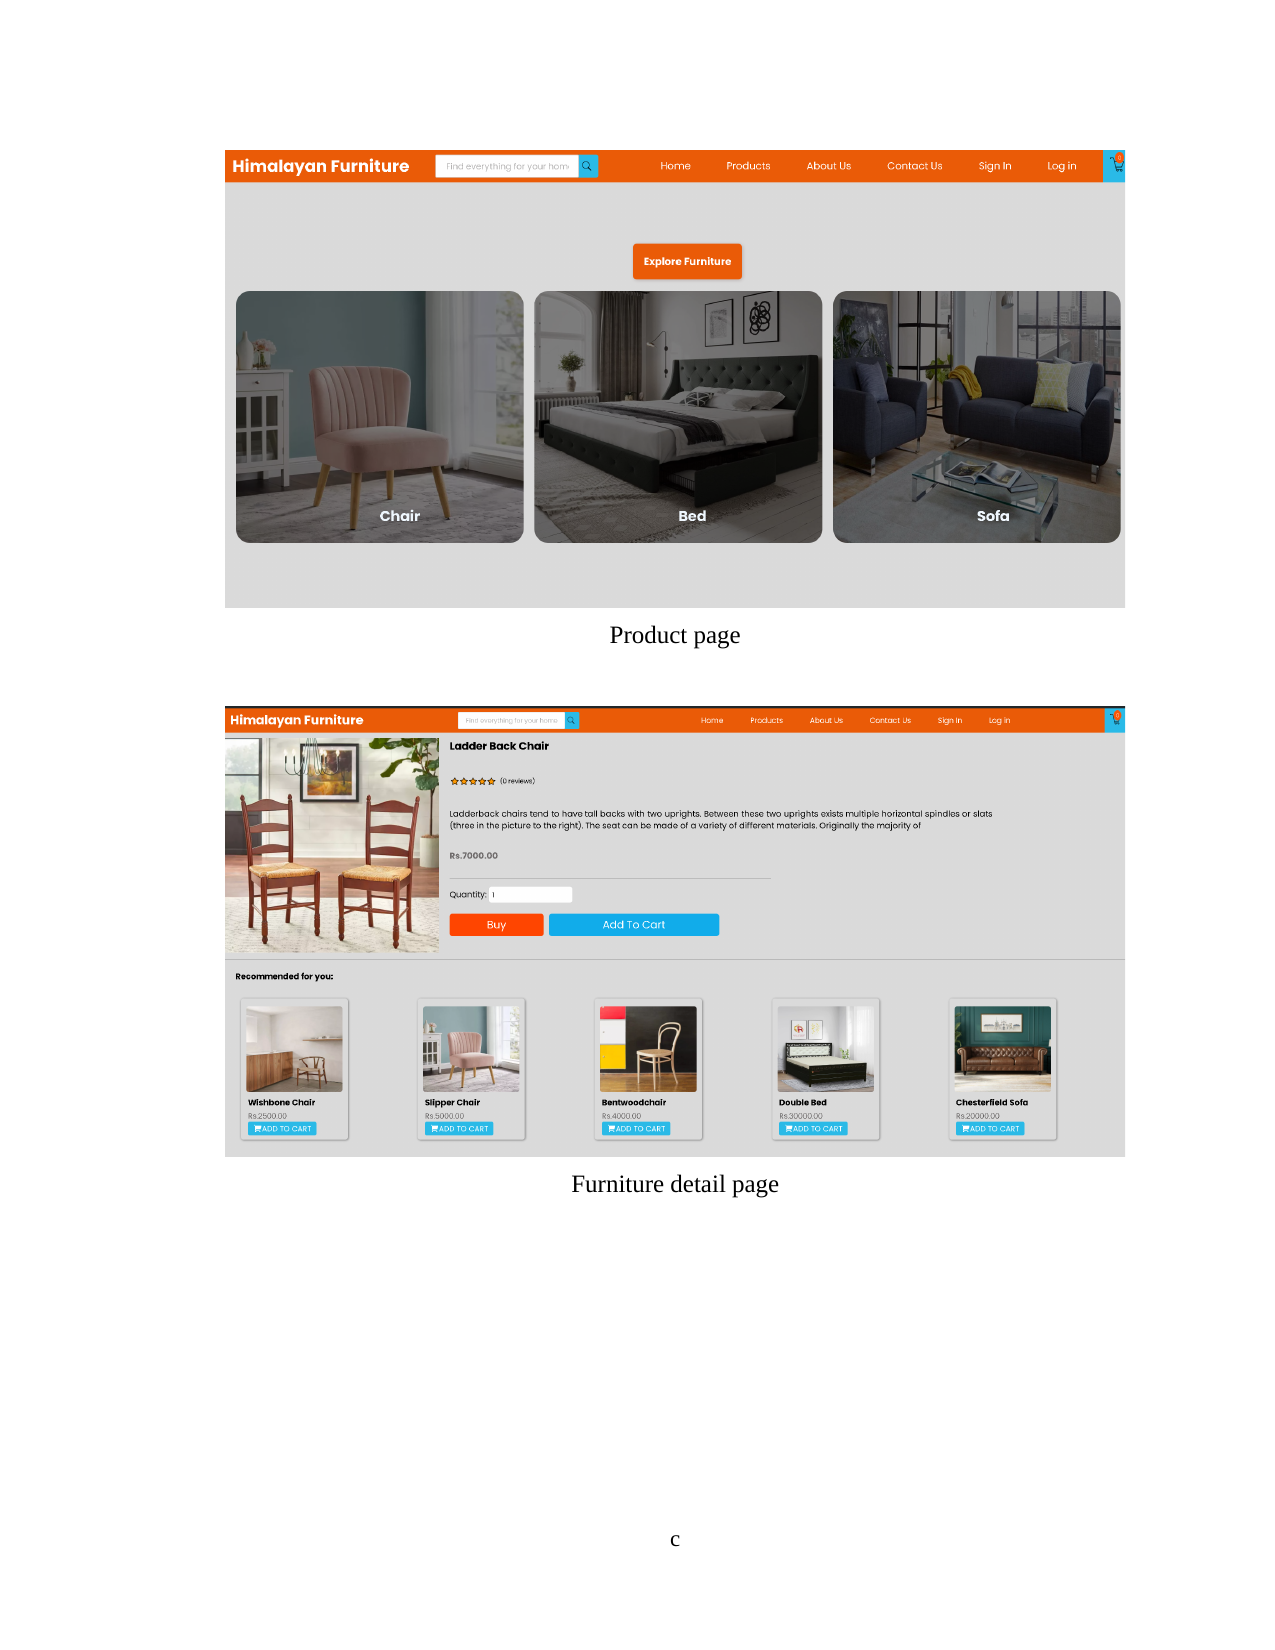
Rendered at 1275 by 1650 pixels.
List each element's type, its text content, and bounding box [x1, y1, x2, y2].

picture [225, 706, 1125, 1157]
text Product page [225, 620, 1125, 649]
text Furniture detail page [225, 1169, 1125, 1198]
picture [225, 150, 1125, 608]
